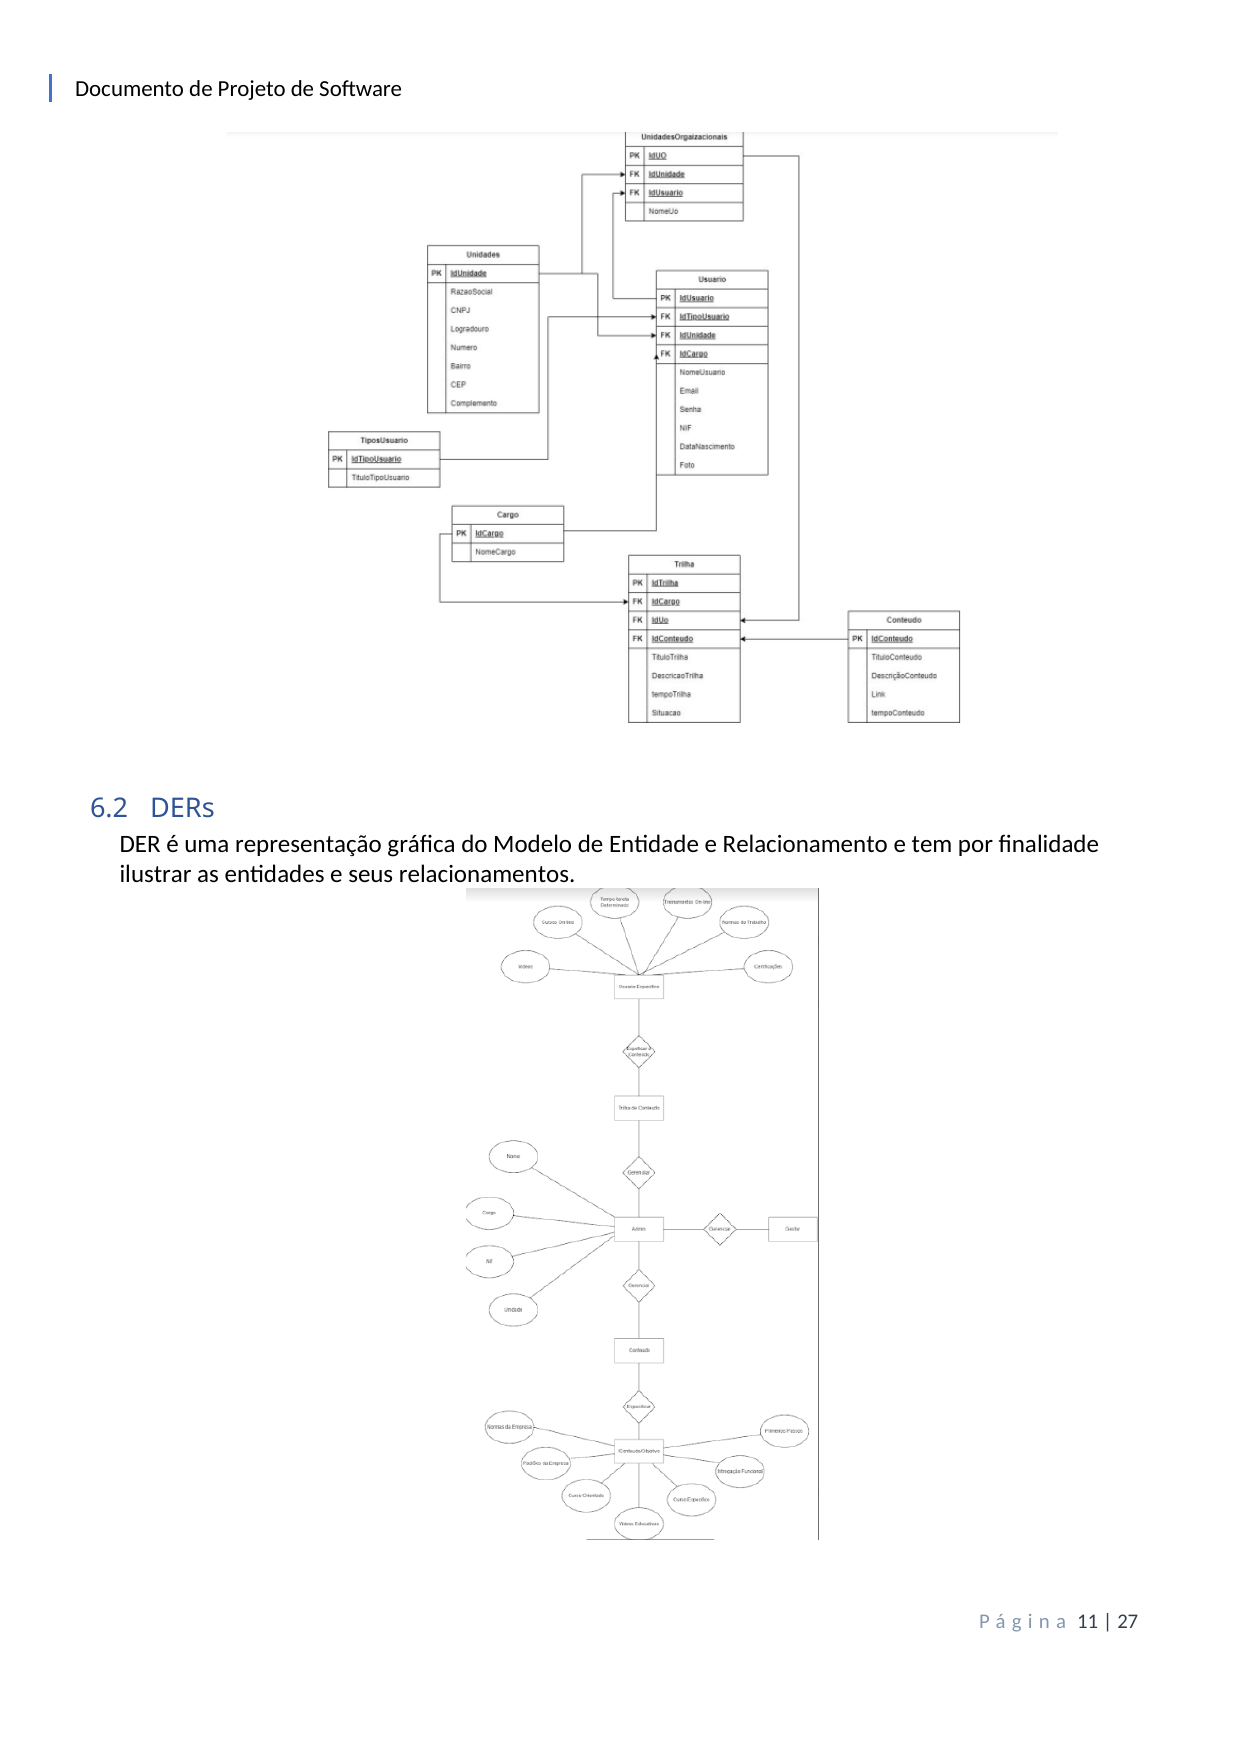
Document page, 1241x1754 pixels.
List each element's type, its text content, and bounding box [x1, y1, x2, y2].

picture [226, 132, 1058, 723]
picture [466, 888, 819, 1540]
text DER é uma representação gráfica do Modelo de Entidade e Relacionamento e tem por finalidade ilustrar as entidades e seus relacionamentos. [119, 828, 1165, 889]
subtitle DERs [90, 788, 1165, 825]
